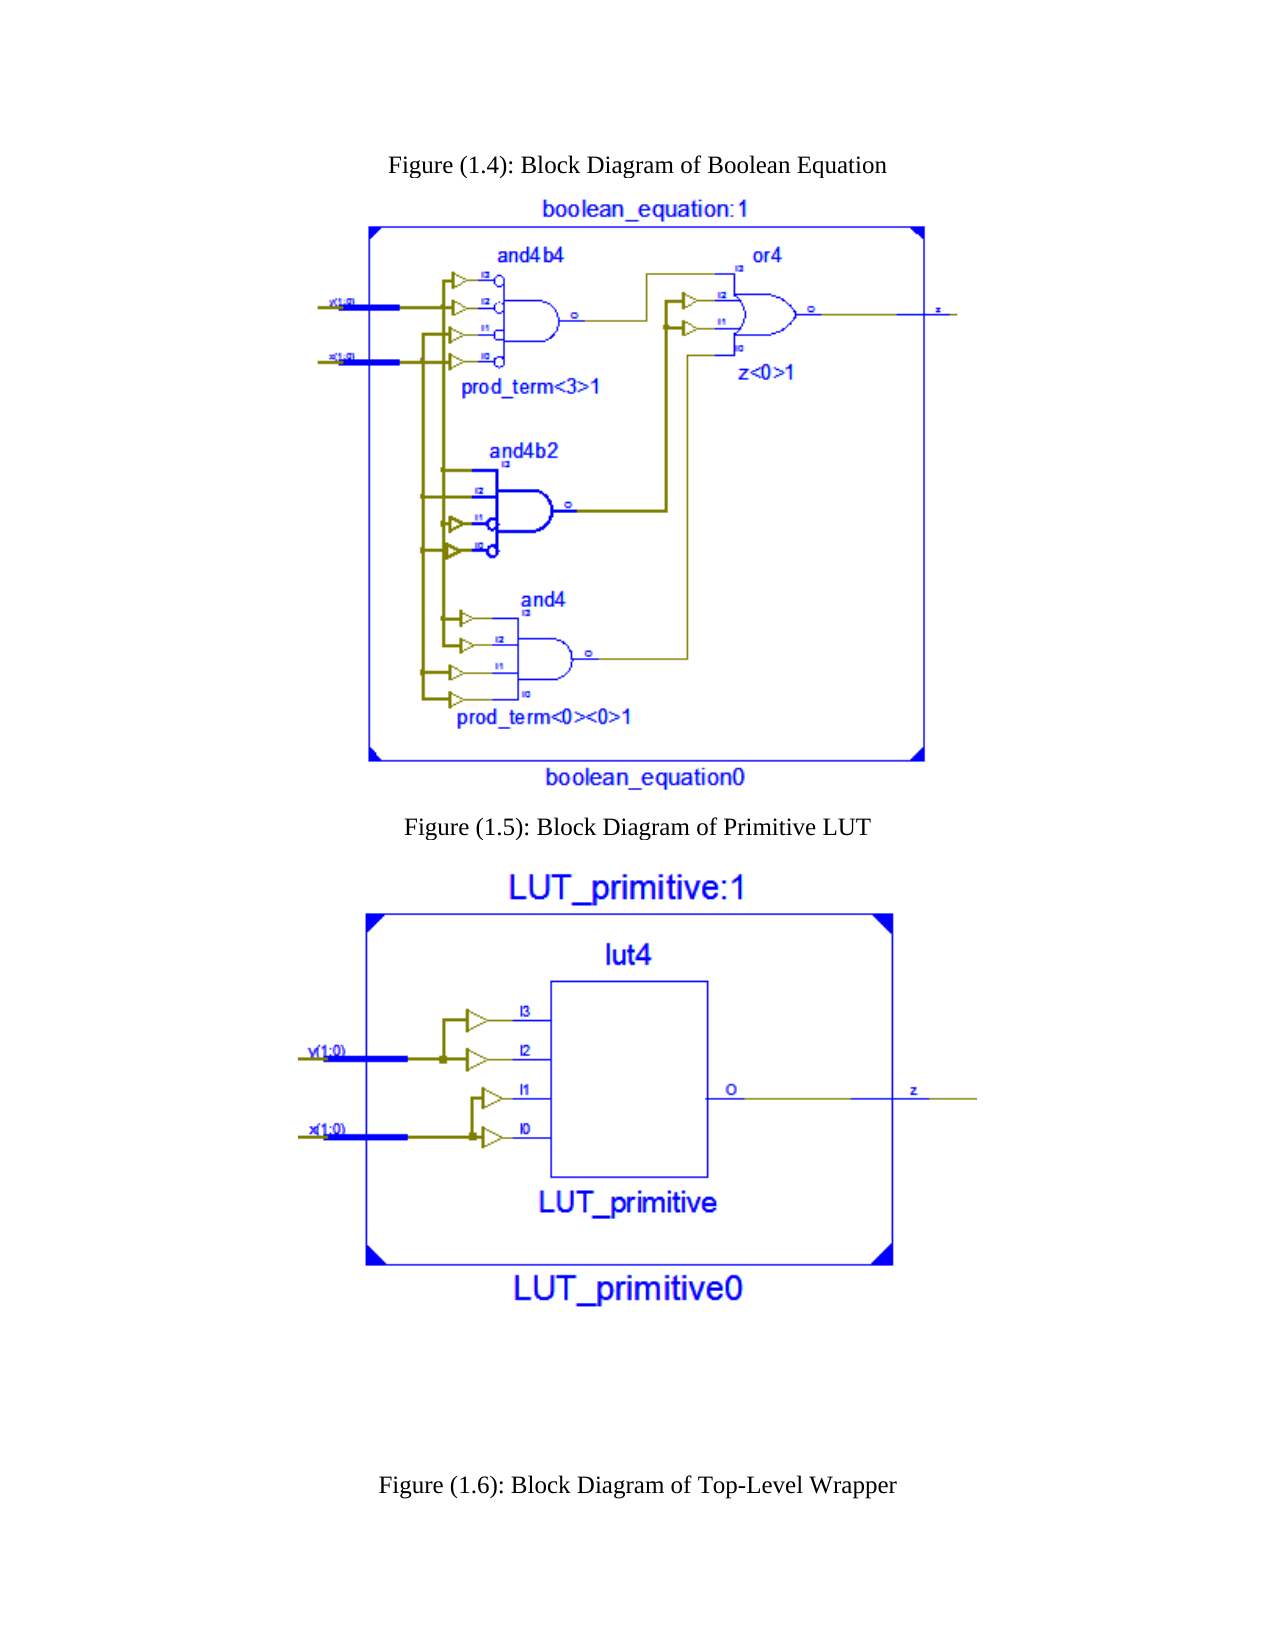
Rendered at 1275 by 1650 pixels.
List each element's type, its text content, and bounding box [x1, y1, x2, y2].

text Figure (1.6): Block Diagram of Top-Level Wrapper [187, 1470, 1087, 1499]
picture [297, 840, 978, 1327]
text Figure (1.4): Block Diagram of Boolean Equation [187, 150, 1087, 179]
text Figure (1.5): Block Diagram of Primitive LUT [187, 812, 1087, 841]
picture [317, 178, 958, 812]
